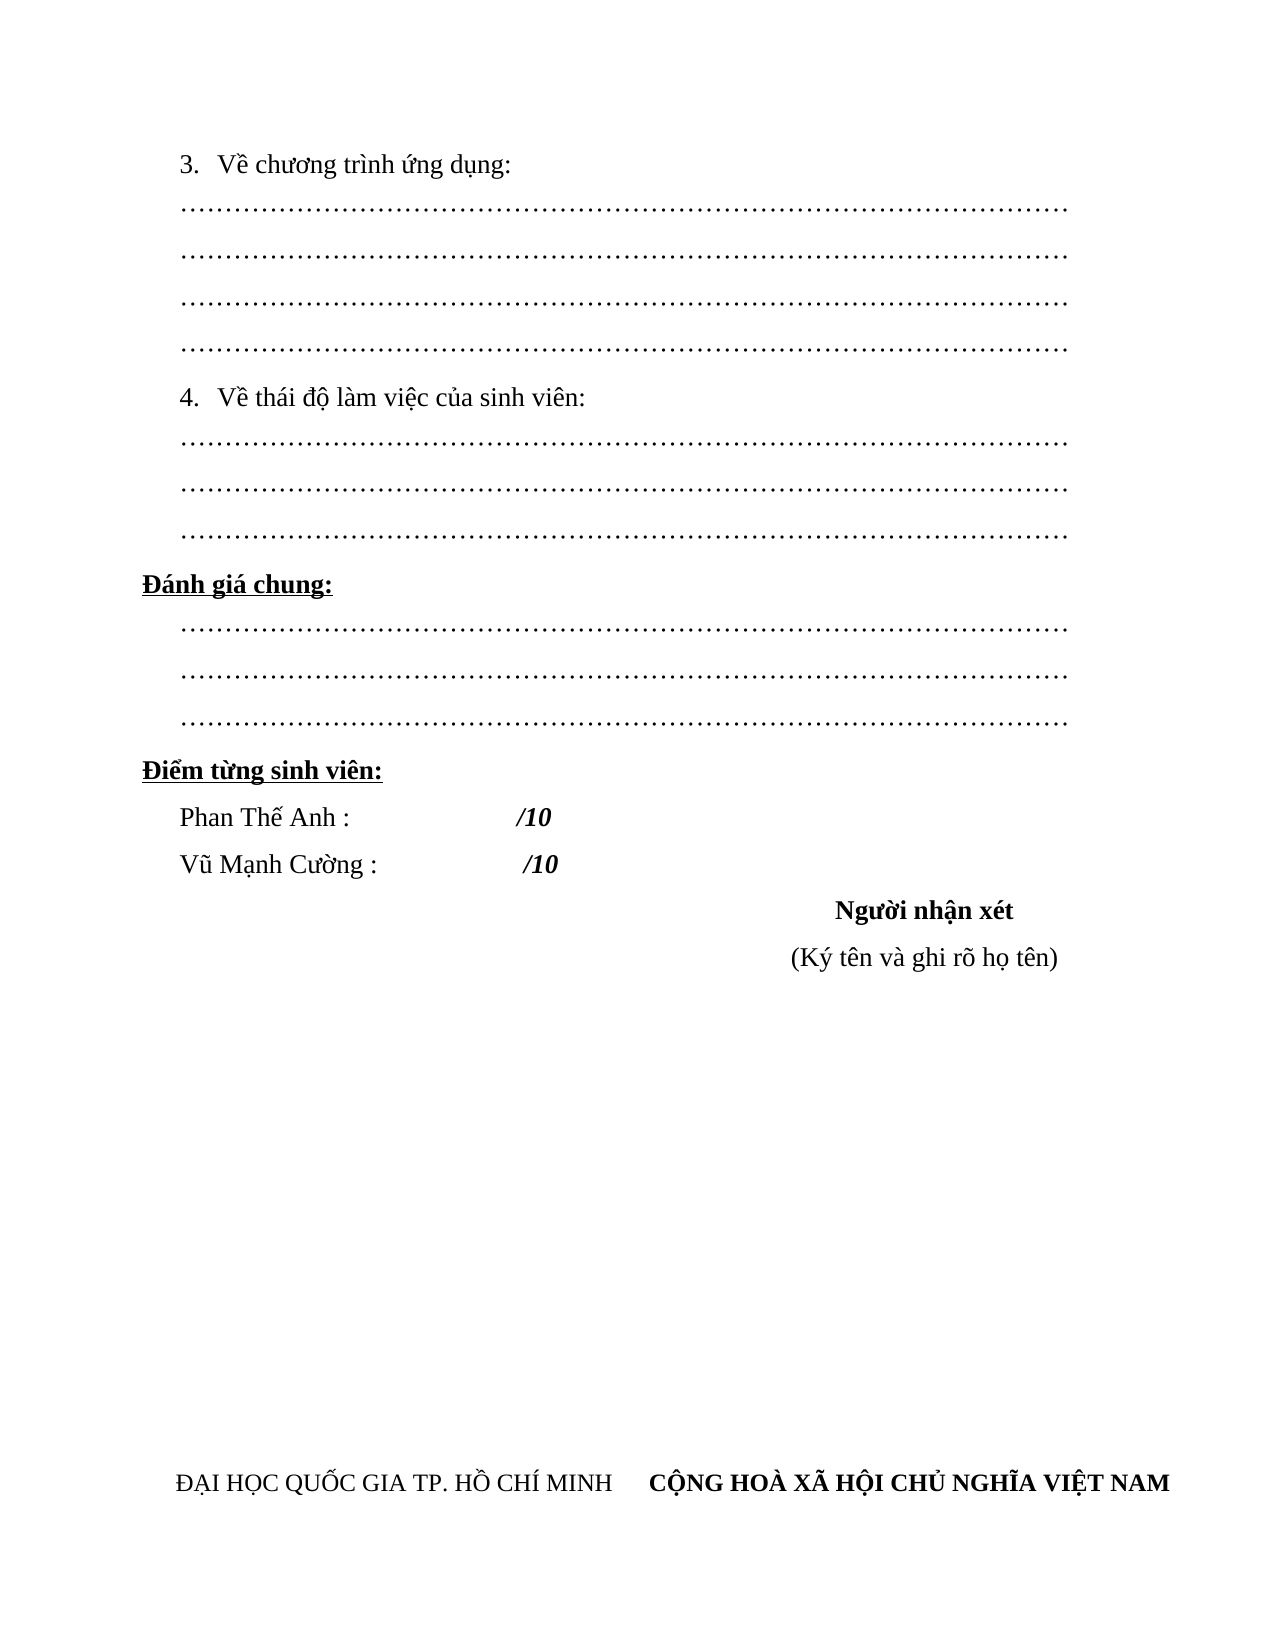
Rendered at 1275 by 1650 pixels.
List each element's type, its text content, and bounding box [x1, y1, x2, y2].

list Về thái độ làm việc của sinh viên: [179, 381, 1133, 412]
text Vũ Mạnh Cường : /10 [179, 848, 1133, 879]
text (Ký tên và ghi rõ họ tên) [142, 941, 1133, 972]
list Về chương trình ứng dụng: [179, 148, 1133, 179]
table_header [92, 1468, 637, 1497]
text Đánh giá chung: [142, 568, 1133, 599]
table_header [638, 1468, 1183, 1497]
text Người nhận xét [142, 894, 1133, 926]
text Điểm từng sinh viên: [142, 754, 1133, 786]
text Phan Thế Anh : /10 [179, 801, 1133, 832]
